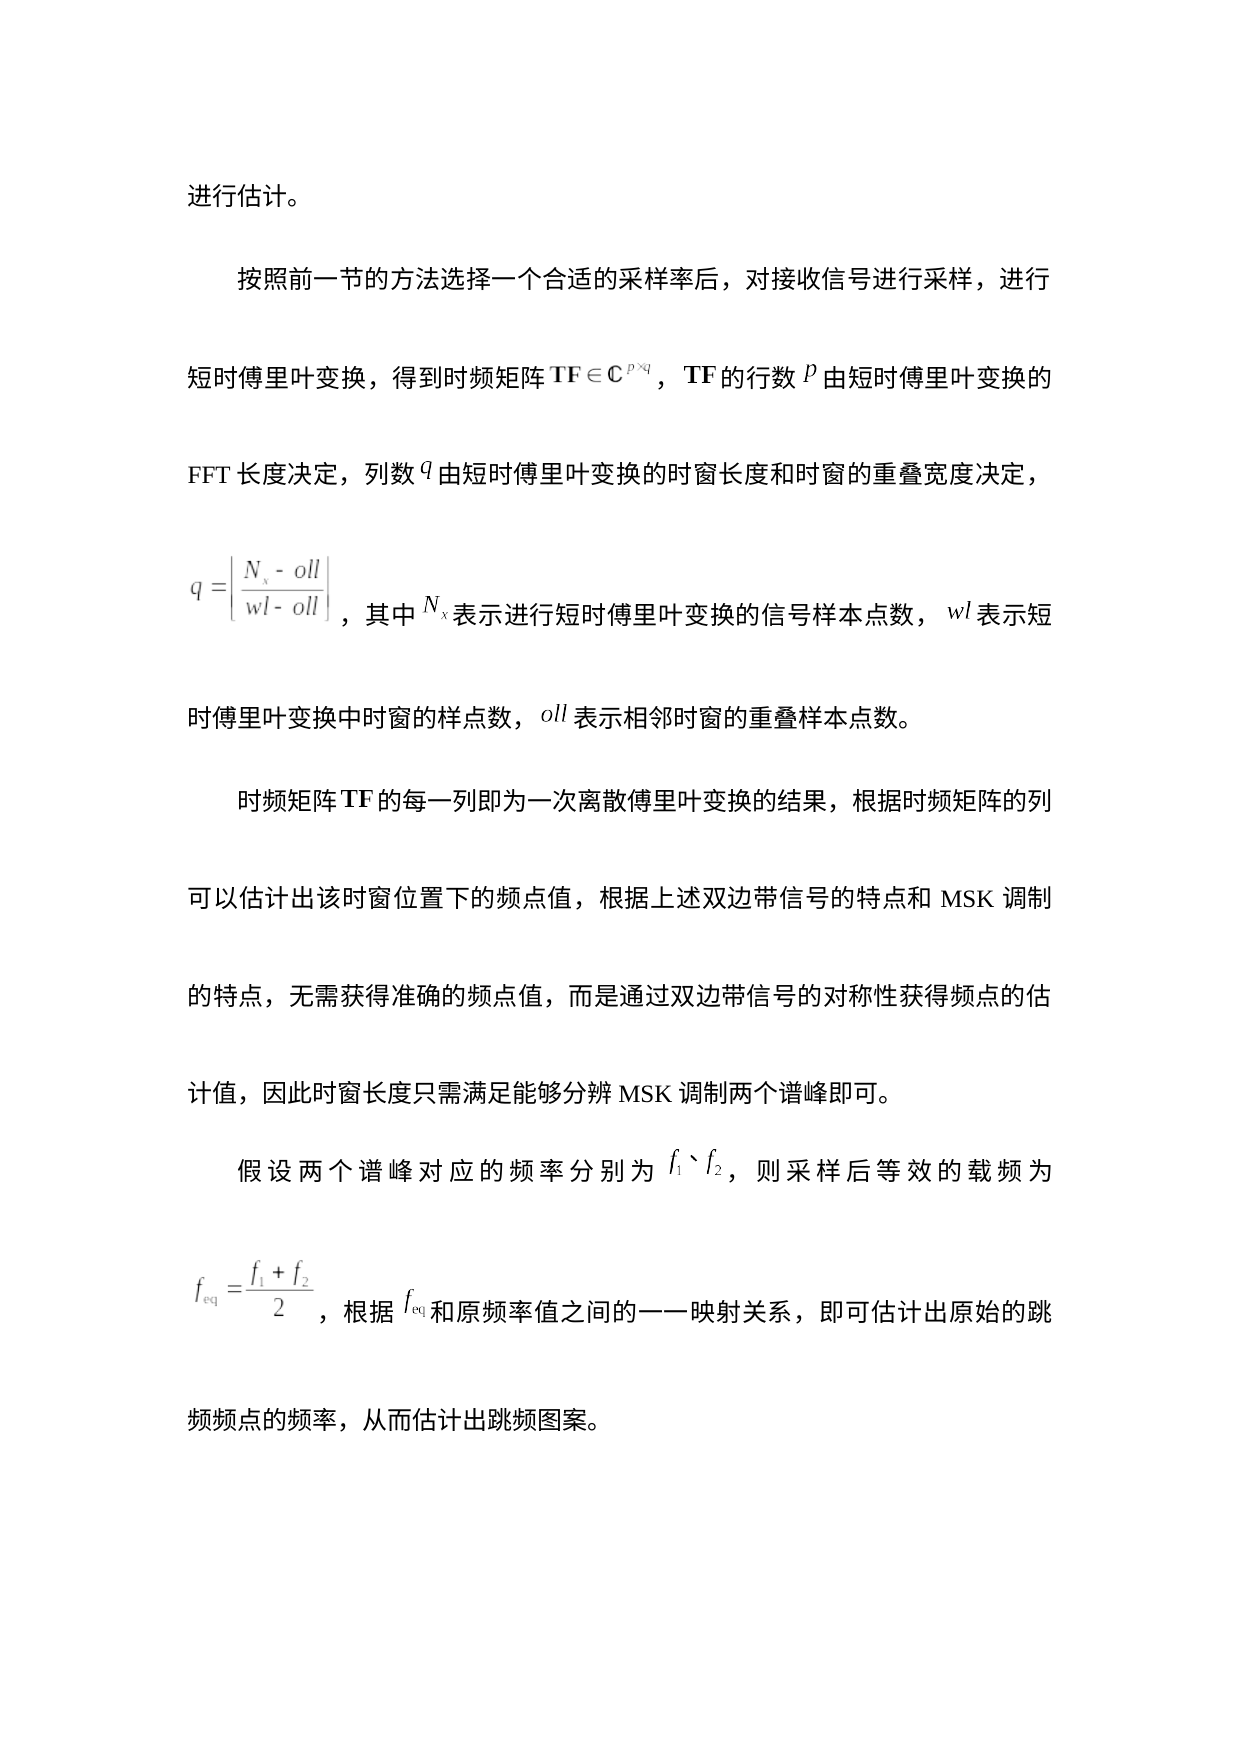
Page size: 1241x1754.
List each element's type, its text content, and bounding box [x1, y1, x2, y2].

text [187, 162, 1053, 227]
text 假设两个谱峰对应的频率分别为，则采样后等效的载频为，根据和原频率值之间的一一映射关系，即可估计出原始的跳频频点的频率，从而估计出跳频图案。 [187, 1143, 1053, 1451]
text 时频矩阵的每一列即为一次离散傅里叶变换的结果，根据时频矩阵的列可以估计出该时窗位置下的频点值，根据上述双边带信号的特点和 MSK 调制的特点，无需获得准确的频点值，而是通过双边带信号的对称性获得频点的估计值，因此时窗长度只需满足能够分辨 MSK 调制两个谱峰即可。 [187, 767, 1053, 1124]
text 按照前一节的方法选择一个合适的采样率后，对接收信号进行采样，进行短时傅里叶变换，得到时频矩阵，的行数由短时傅里叶变换的FFT长度决定，列数由短时傅里叶变换的时窗长度和时窗的重叠宽度决定，，其中表示进行短时傅里叶变换的信号样本点数，表示短时傅里叶变换中时窗的样点数，表示相邻时窗的重叠样本点数。 [187, 245, 1053, 749]
